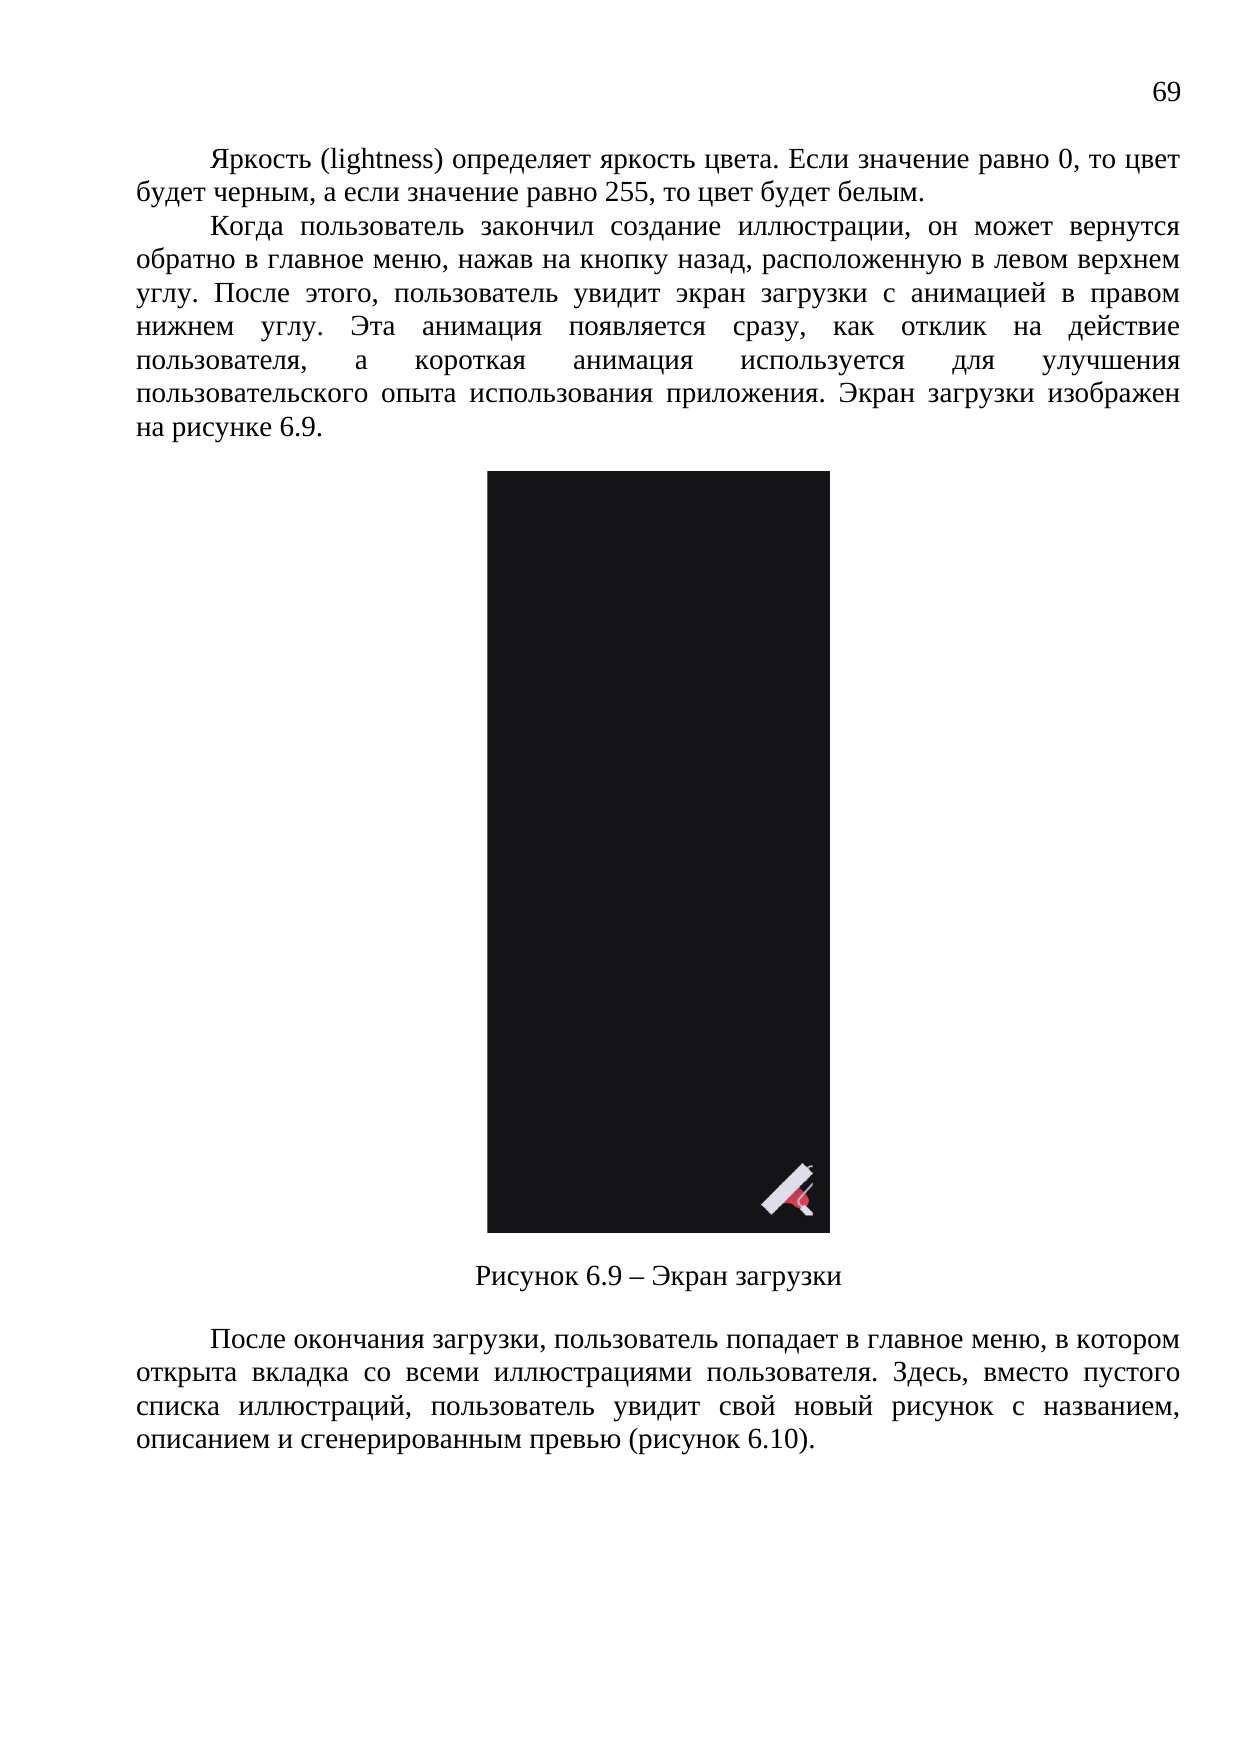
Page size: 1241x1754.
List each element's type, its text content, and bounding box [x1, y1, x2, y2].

text Когда пользователь закончил создание иллюстрации, он может вернутся обратно в главное меню, нажав на кнопку назад, расположенную в левом верхнем углу. После этого, пользователь увидит экран загрузки с анимацией в правом нижнем углу. Эта анимация появляется сразу, как отклик на действие пользователя, а короткая анимация используется для улучшения пользовательского опыта использования приложения. Экран загрузки изображен на рисунке 6.9. [136, 208, 1181, 443]
text Рисунок 6.9 – Экран загрузки [136, 1258, 1181, 1292]
picture [487, 471, 830, 1233]
text Яркость (lightness) определяет яркость цвета. Если значение равно 0, то цвет будет черным, а если значение равно 255, то цвет будет белым. [136, 141, 1181, 208]
text После окончания загрузки, пользователь попадает в главное меню, в котором открыта вкладка со всеми иллюстрациями пользователя. Здесь, вместо пустого списка иллюстраций, пользователь увидит свой новый рисунок с названием, описанием и сгенерированным превью (рисунок 6.10). [136, 1321, 1181, 1455]
